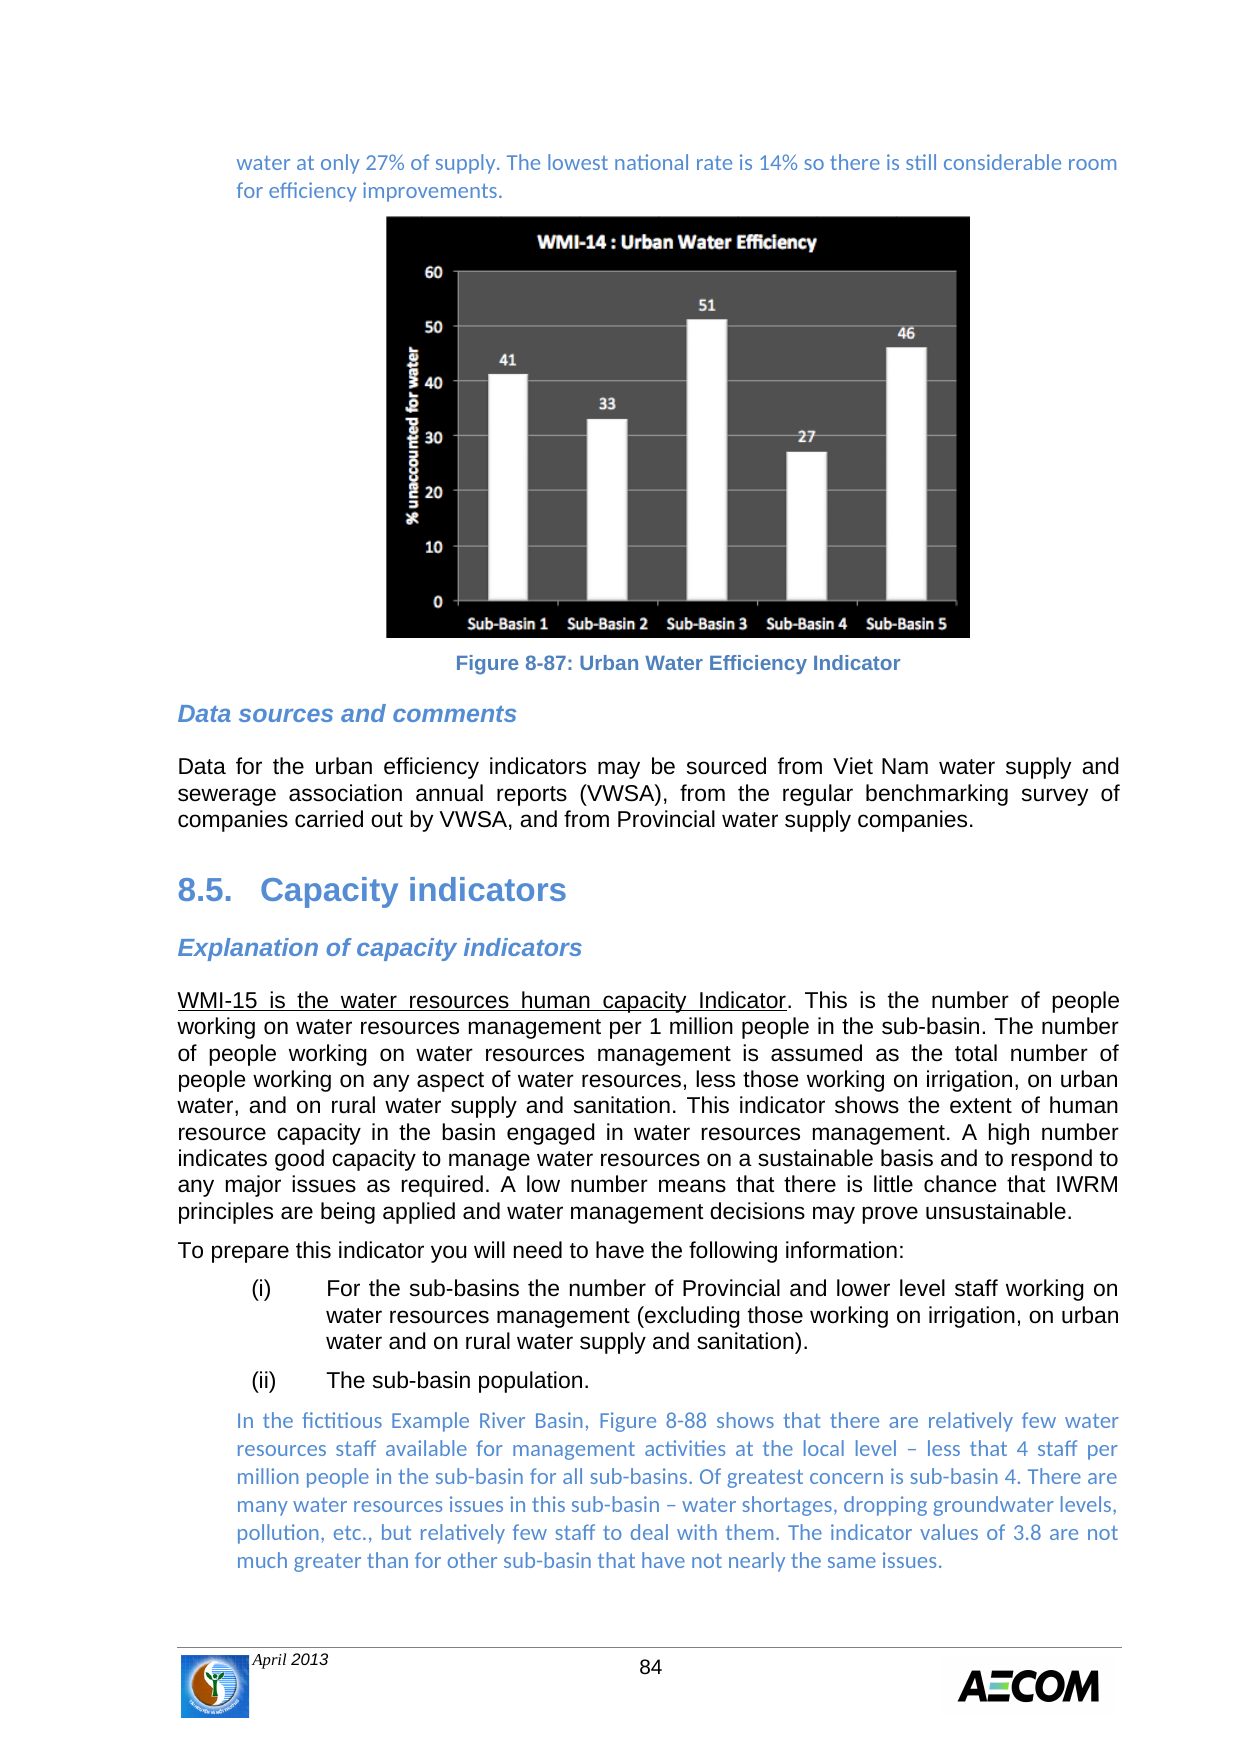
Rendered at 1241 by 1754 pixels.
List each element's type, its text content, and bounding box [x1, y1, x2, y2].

text WMI-15 is the water resources human capacity Indicator. This is the number of people working on water resources management per 1 million people in the sub-basin. The number of people working on water resources management is assumed as the total number of people working on any aspect of water resources, less those working on irrigation, on urban water, and on rural water supply and sanitation. This indicator shows the extent of human resource capacity in the basin engaged in water resources management. A high number indicates good capacity to manage water resources on a sustainable basis and to respond to any major issues as required. A low number means that there is little chance that IWRM principles are being applied and water management decisions may prove unsustainable. [177, 987, 1120, 1224]
list The sub-basin population. [251, 1367, 1120, 1393]
text To prepare this indicator you will need to have the following information: [177, 1237, 1120, 1263]
subtitle Explanation of capacity indicators [177, 933, 1120, 962]
subtitle Capacity indicators [177, 870, 1120, 908]
list For the sub-basins the number of Provincial and lower level staff working on water resources management (excluding those working on irrigation, on urban water and on rural water supply and sanitation). [251, 1275, 1120, 1354]
text Data for the urban efficiency indicators may be sourced from Viet Nam water supply and sewerage association annual reports (VWSA), from the regular benchmarking survey of companies carried out by VWSA, and from Provincial water supply companies. [177, 753, 1120, 832]
picture [386, 216, 970, 638]
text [236, 148, 1120, 204]
picture [942, 1655, 1114, 1717]
picture [181, 1655, 250, 1718]
subtitle Data sources and comments [177, 699, 1120, 728]
